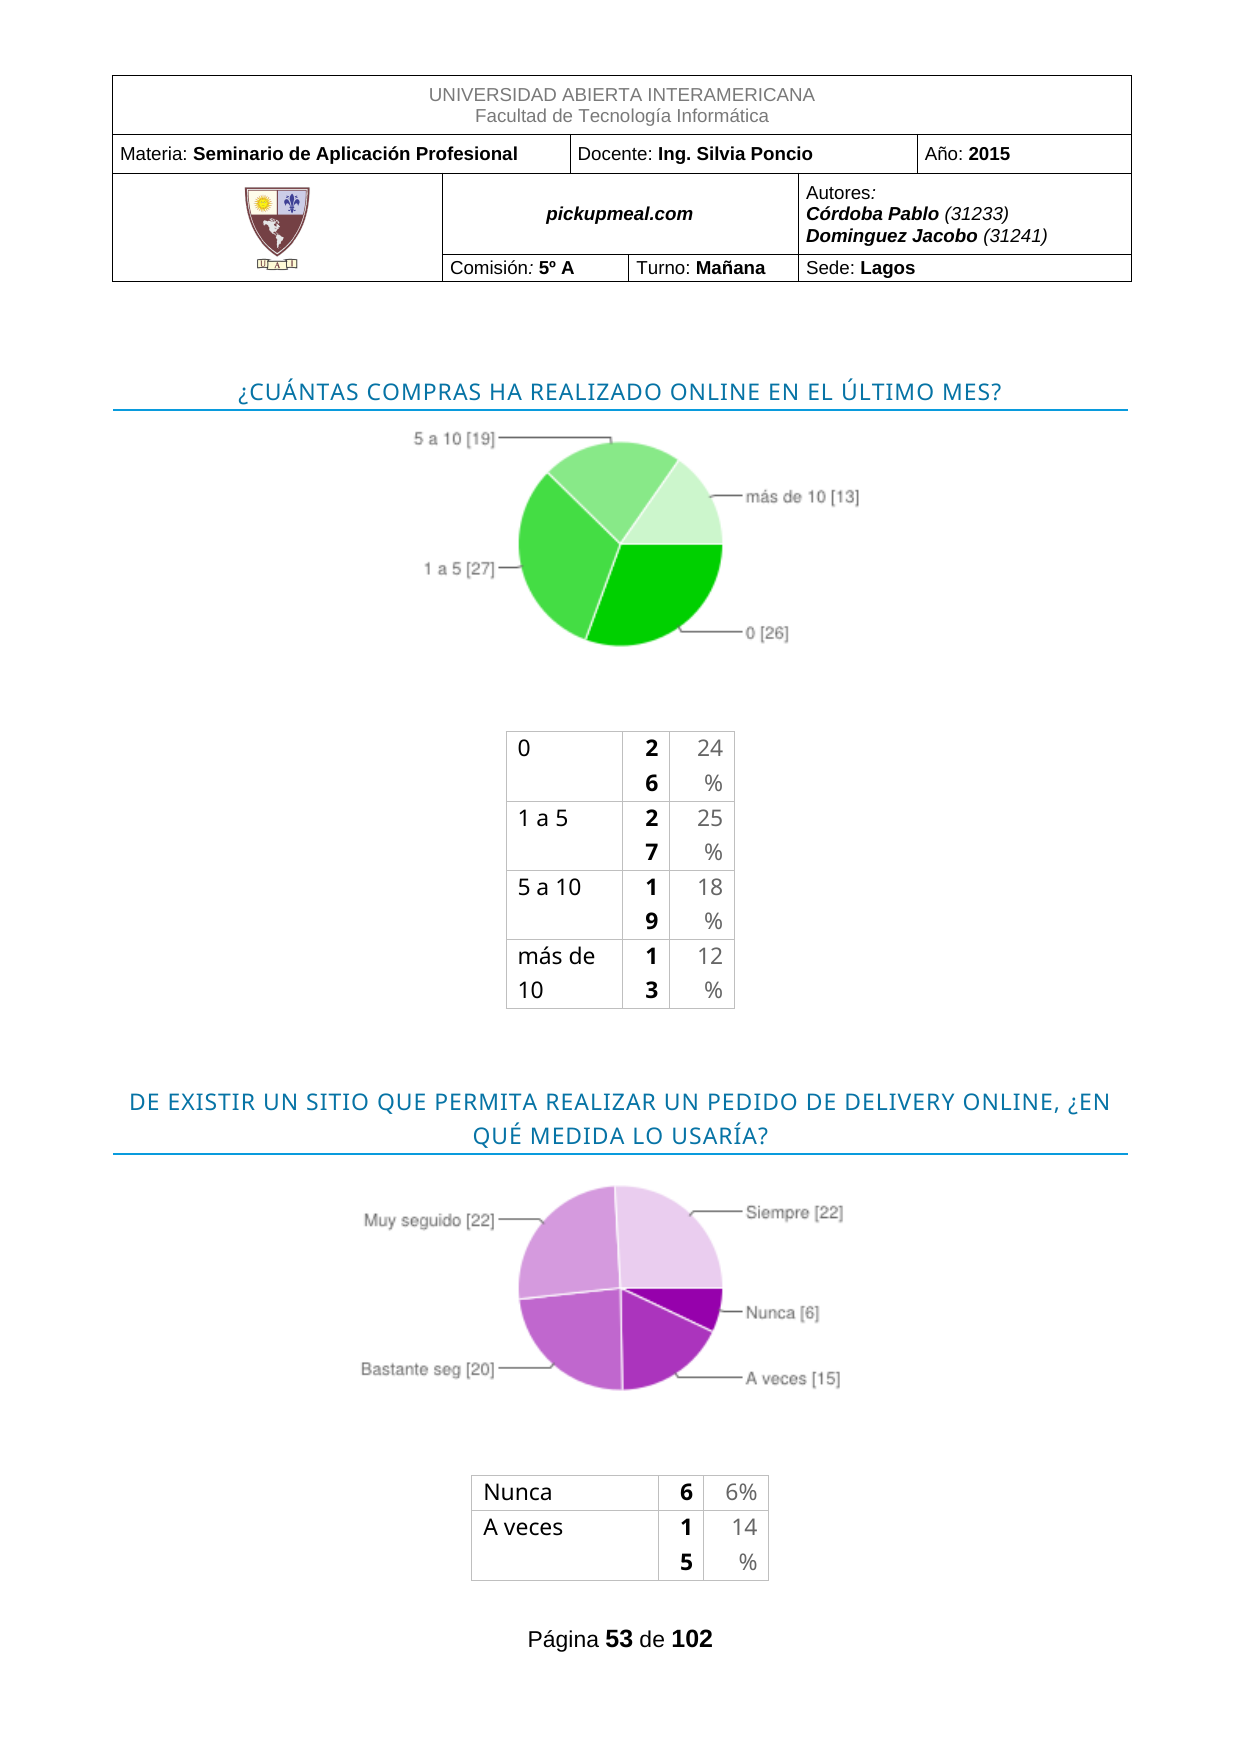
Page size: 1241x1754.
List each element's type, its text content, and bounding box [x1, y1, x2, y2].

picture [350, 1170, 890, 1405]
table_header 24% [670, 732, 734, 801]
table_header 26 [623, 732, 669, 801]
table_cell más de 10 [507, 940, 622, 1008]
text De existir un sitio que permita realizar un pedido de Delivery online, ¿En qué medida lo usaría? [112, 1085, 1128, 1155]
table_header 6% [704, 1476, 768, 1510]
table_cell 5 a 10 [507, 871, 622, 939]
table_header 0 [507, 732, 622, 801]
table_cell A veces [472, 1511, 658, 1579]
table_cell 25% [670, 802, 734, 870]
table_cell 27 [623, 802, 669, 870]
table_cell 19 [623, 871, 669, 939]
table_cell 13 [623, 940, 669, 1008]
table_cell 15 [659, 1511, 703, 1579]
text ¿Cuántas compras ha realizado online en el último mes? [112, 376, 1128, 411]
table_cell 14% [704, 1511, 768, 1579]
table_cell 1 a 5 [507, 802, 622, 870]
table_cell 18% [670, 871, 734, 939]
table_header Nunca [472, 1476, 658, 1510]
table_cell 12% [670, 940, 734, 1008]
picture [230, 182, 325, 273]
table_header 6 [659, 1476, 703, 1510]
picture [350, 426, 890, 661]
